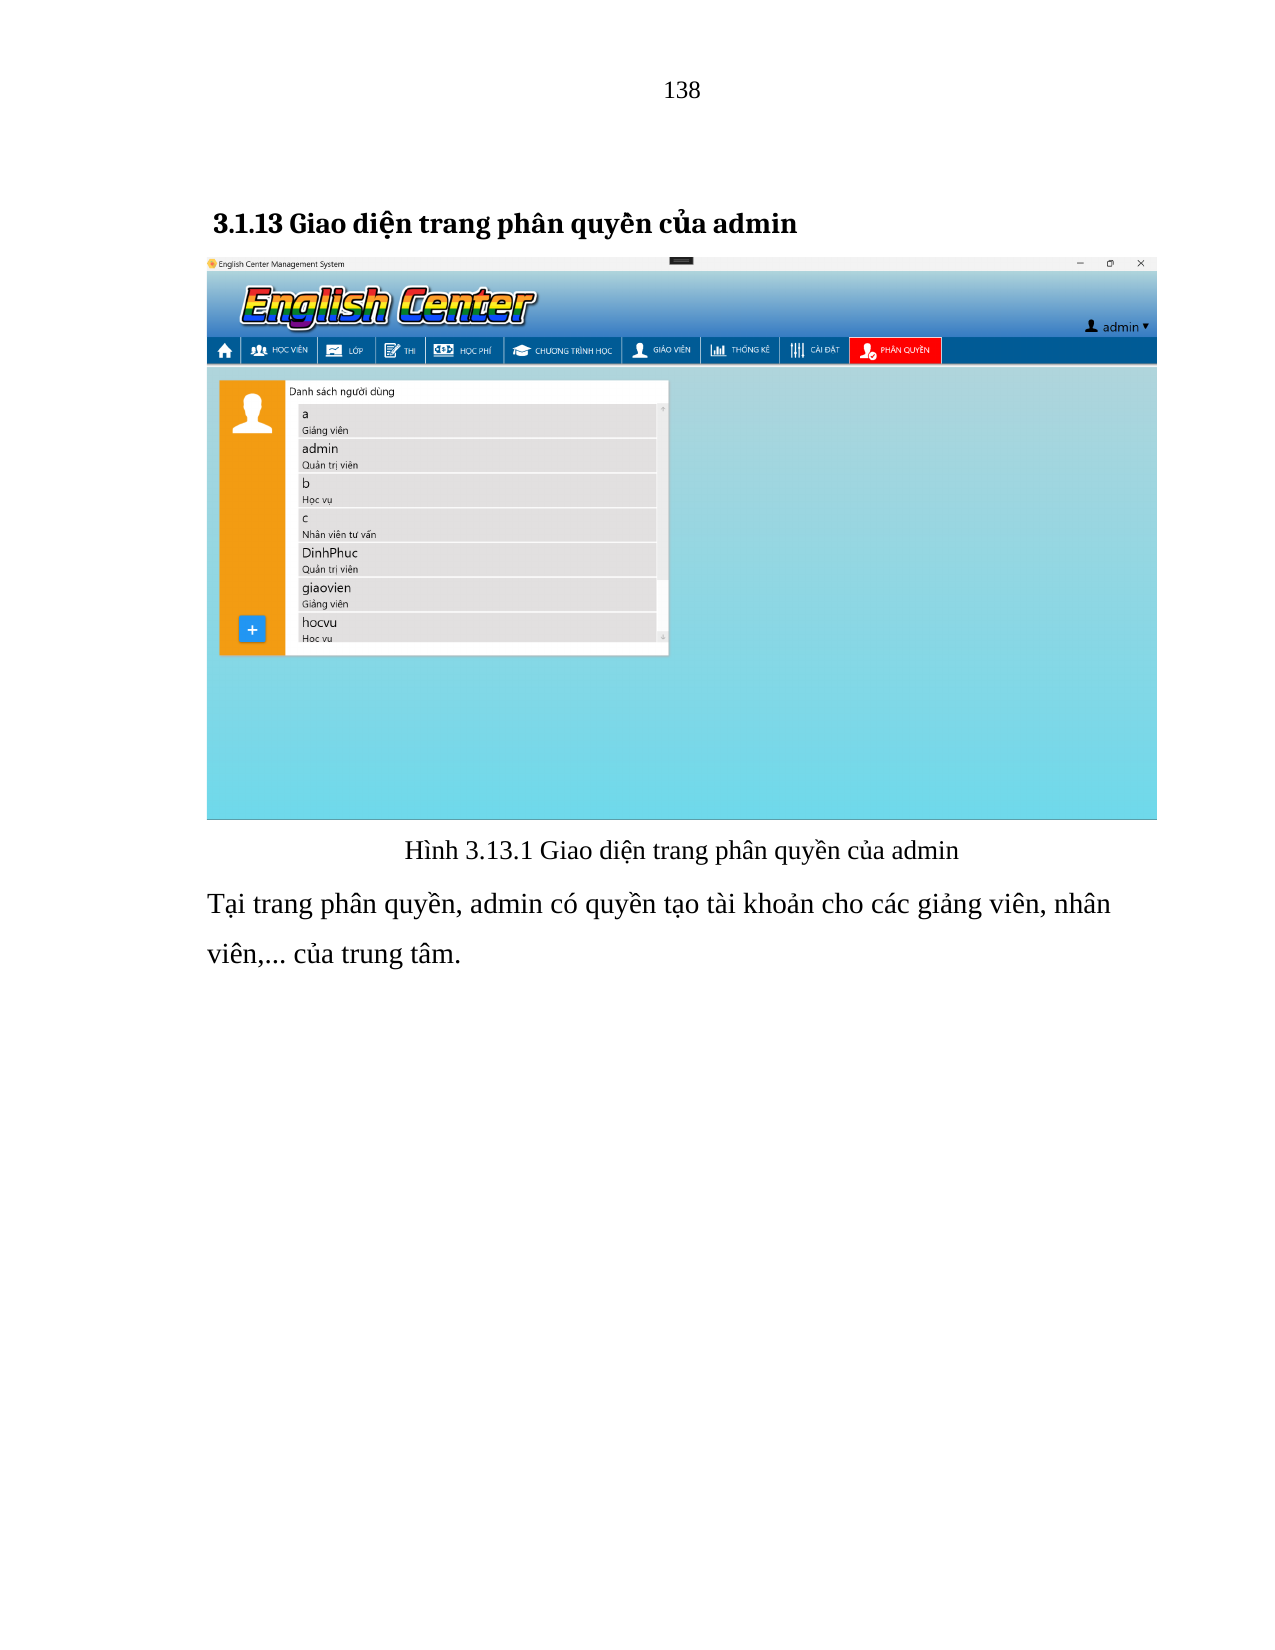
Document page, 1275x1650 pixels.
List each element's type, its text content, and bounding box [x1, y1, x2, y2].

text Tại trang phân quyền, admin có quyền tạo tài khoản cho các giảng viên, nhân viên,... của trung tâm. [207, 886, 1157, 970]
picture [206, 257, 1157, 820]
text Hình 3.13.1 Giao diện trang phân quyền của admin [207, 834, 1157, 865]
subtitle 3.1.13 Giao diện trang phân quyền của admin [207, 207, 1157, 240]
